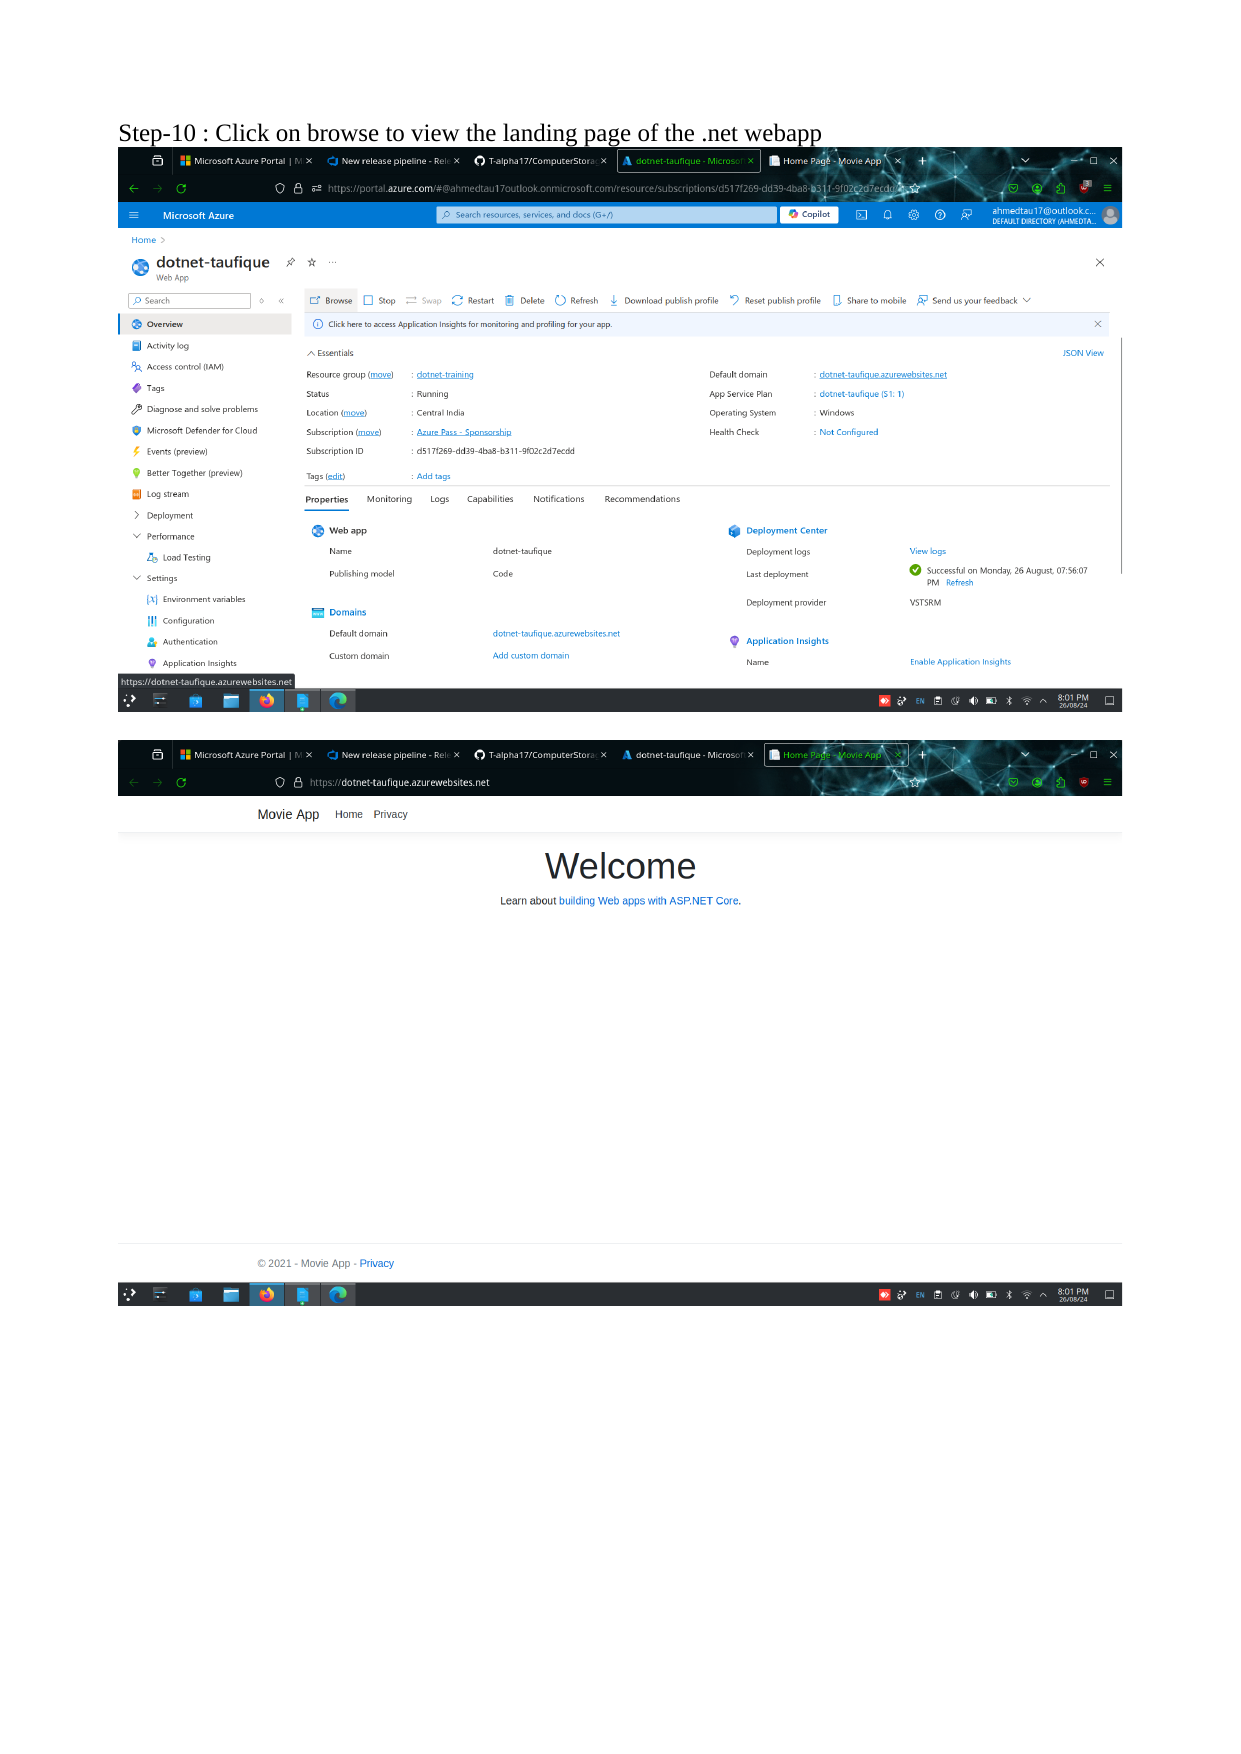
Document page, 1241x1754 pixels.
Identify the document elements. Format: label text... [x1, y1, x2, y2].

text Step-10 : Click on browse to view the landing page of the .net webapp [118, 118, 1122, 147]
picture [118, 147, 1123, 712]
picture [118, 740, 1123, 1306]
